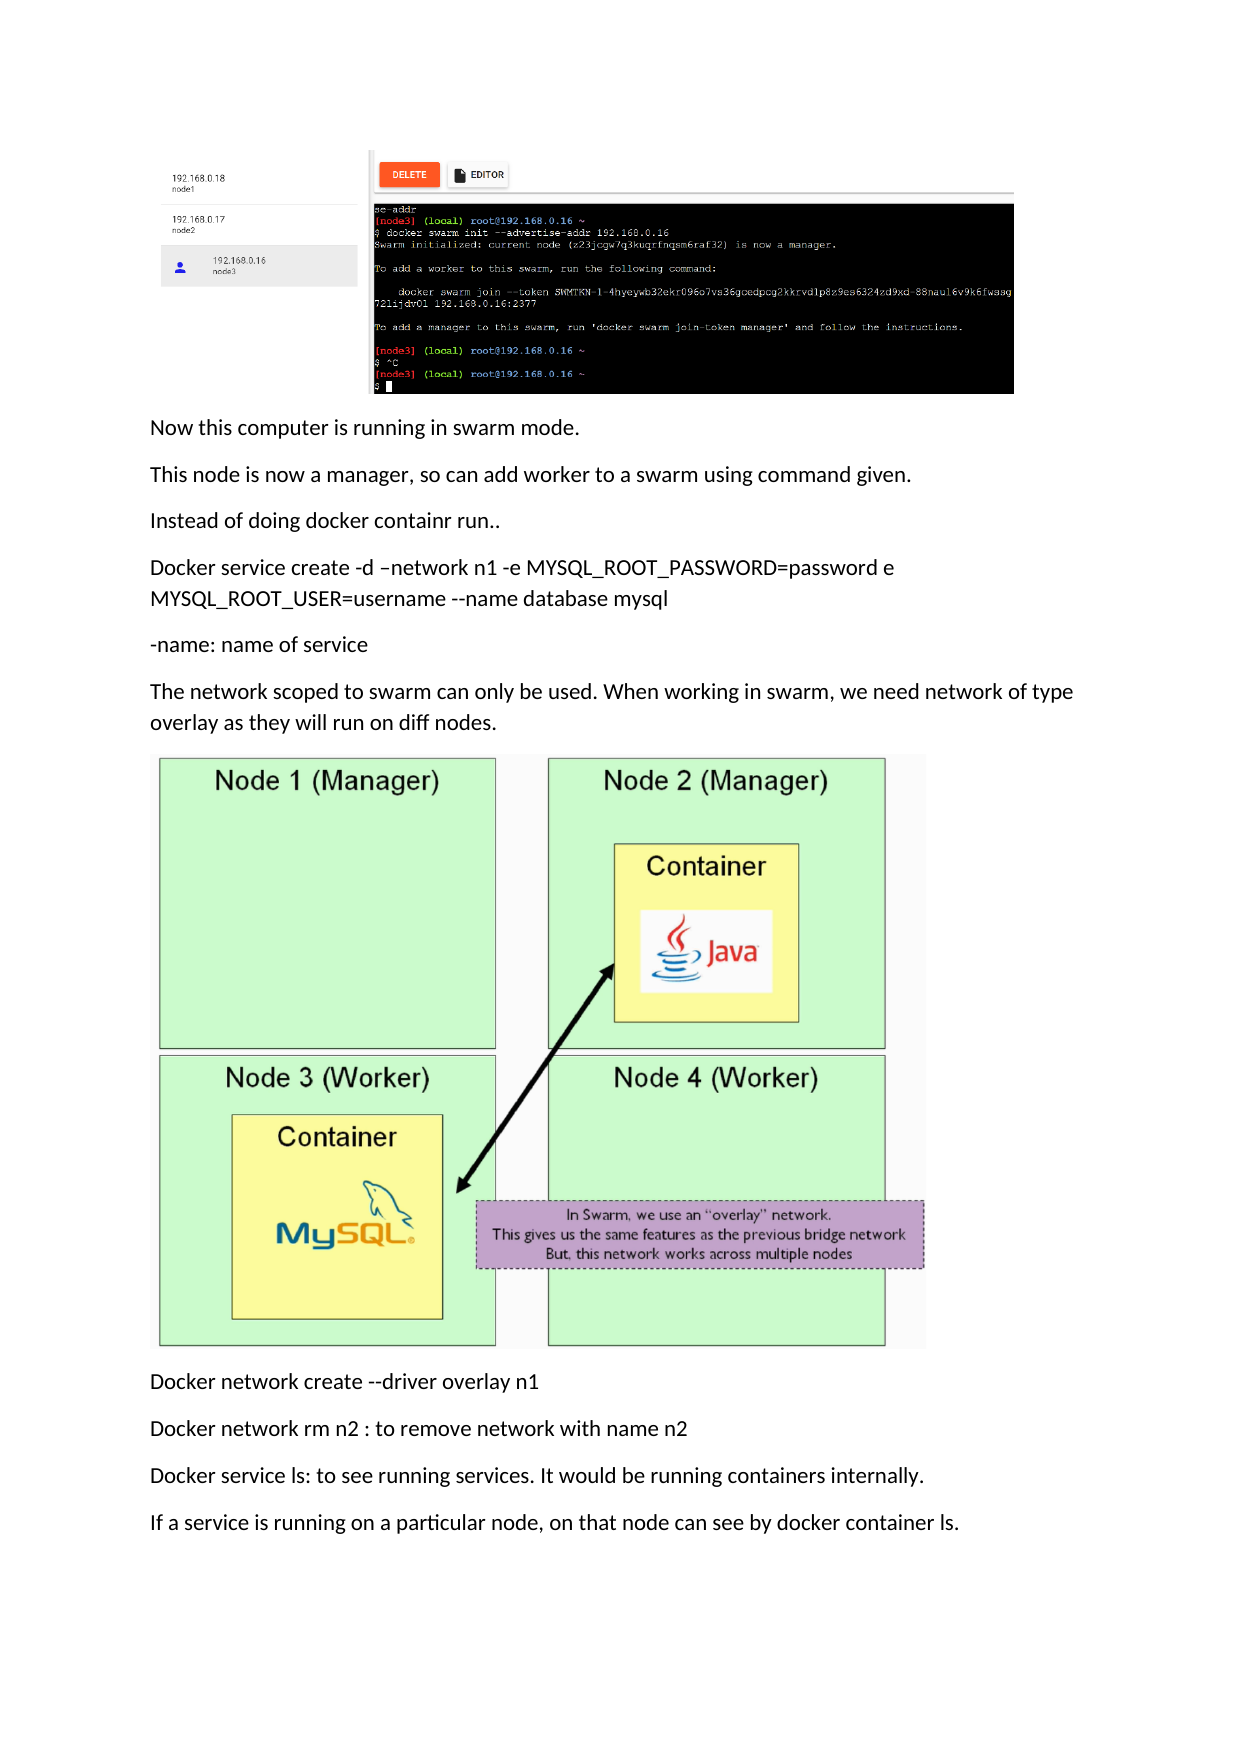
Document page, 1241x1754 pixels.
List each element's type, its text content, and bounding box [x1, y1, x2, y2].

picture [150, 754, 927, 1349]
text Docker service ls: to see running services. It would be running containers internally. [150, 1461, 1090, 1489]
text Docker network create --driver overlay n1 [150, 1367, 1090, 1395]
text -name: name of service [150, 631, 1090, 658]
text Now this computer is running in swarm mode. [150, 413, 1090, 441]
text Docker service create -d –network n1 -e MYSQL_ROOT_PASSWORD=password e MYSQL_ROOT_USER=username --name database mysql [150, 553, 1090, 612]
text The network scoped to swarm can only be used. When working in swarm, we need network of type overlay as they will run on diff nodes. [150, 677, 1090, 736]
text Instead of doing docker containr run.. [150, 507, 1090, 534]
text This node is now a manager, so can add worker to a swarm using command given. [150, 460, 1090, 488]
text Docker network rm n2 : to remove network with name n2 [150, 1414, 1090, 1442]
picture [150, 150, 1014, 394]
text If a service is running on a particular node, on that node can see by docker container ls. [150, 1508, 1090, 1536]
